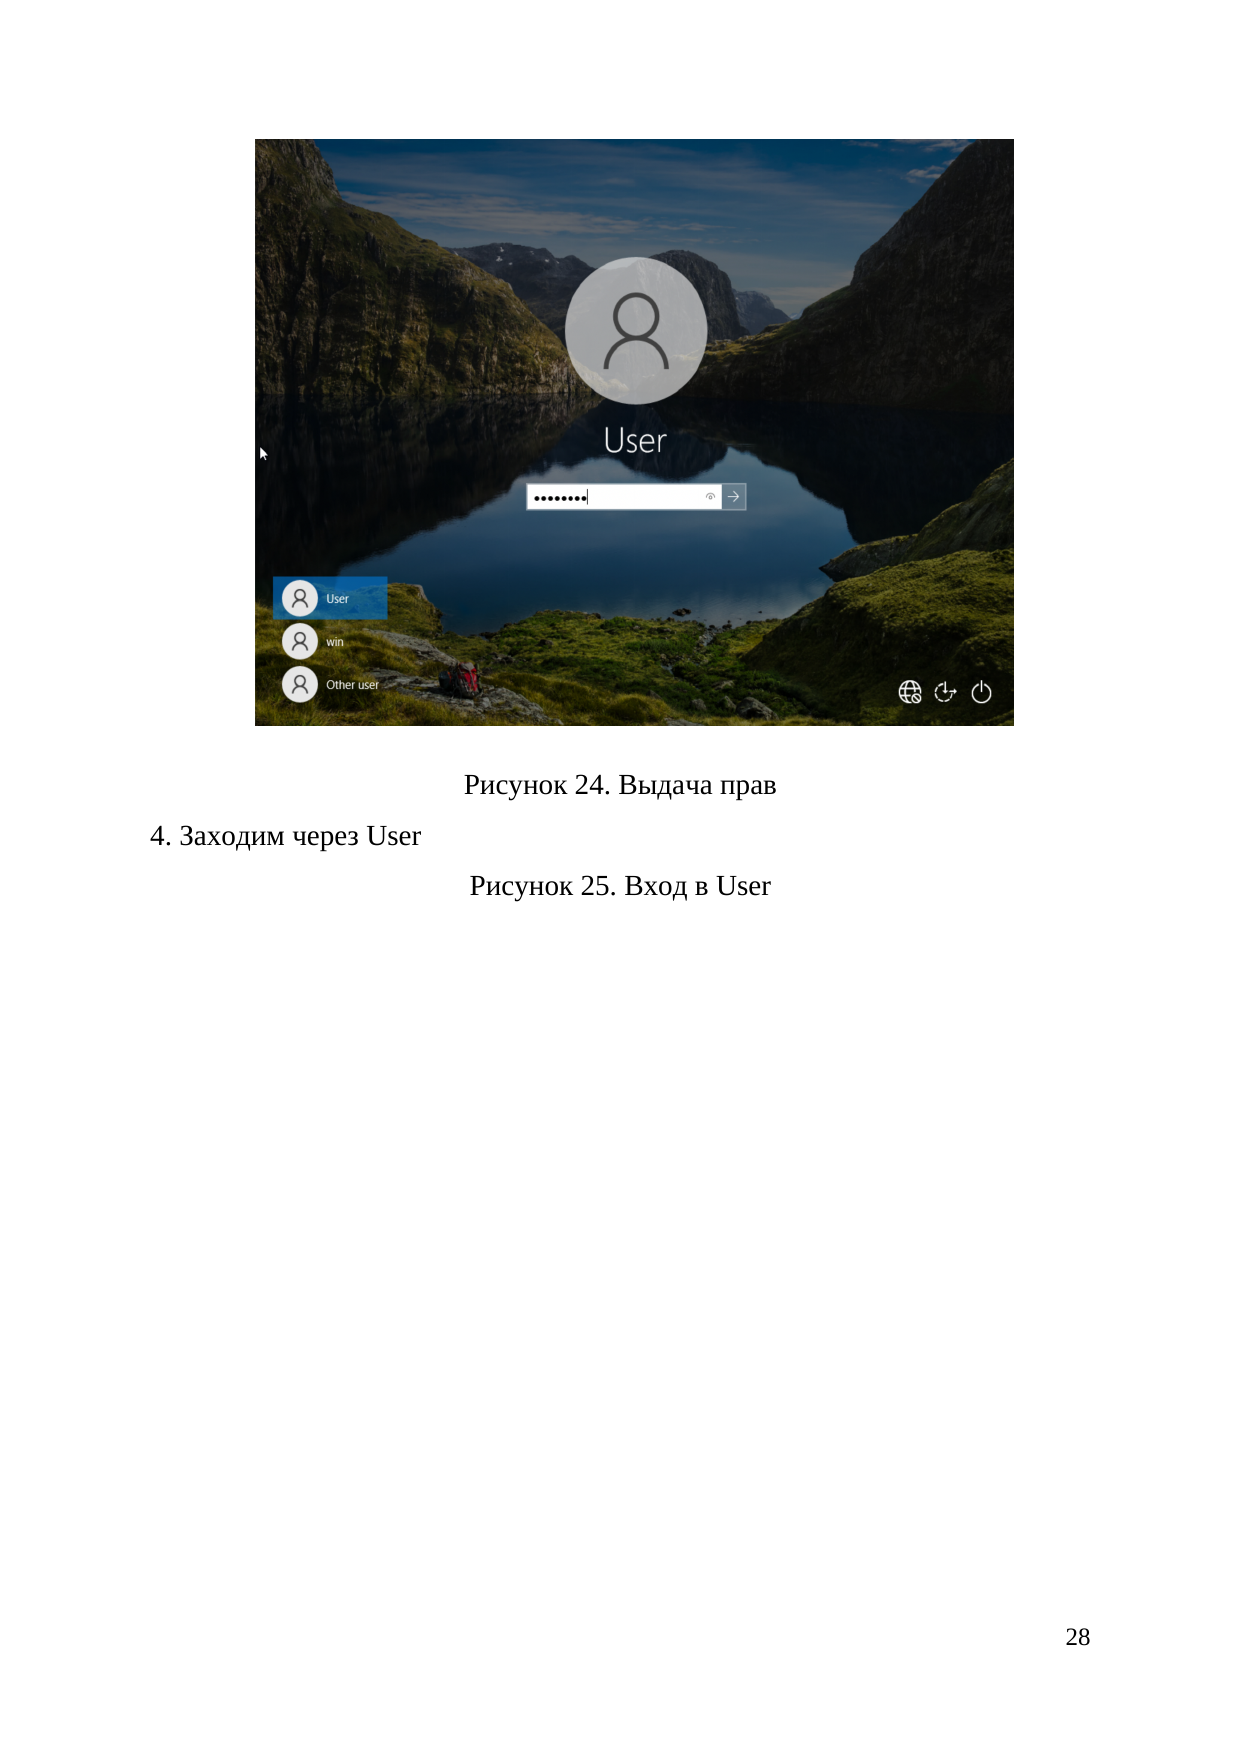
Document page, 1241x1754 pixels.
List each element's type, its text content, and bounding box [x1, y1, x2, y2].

text 4. Заходим через User [150, 818, 1090, 851]
picture [255, 139, 1014, 726]
text Рисунок 25. Вход в User [150, 868, 1090, 902]
